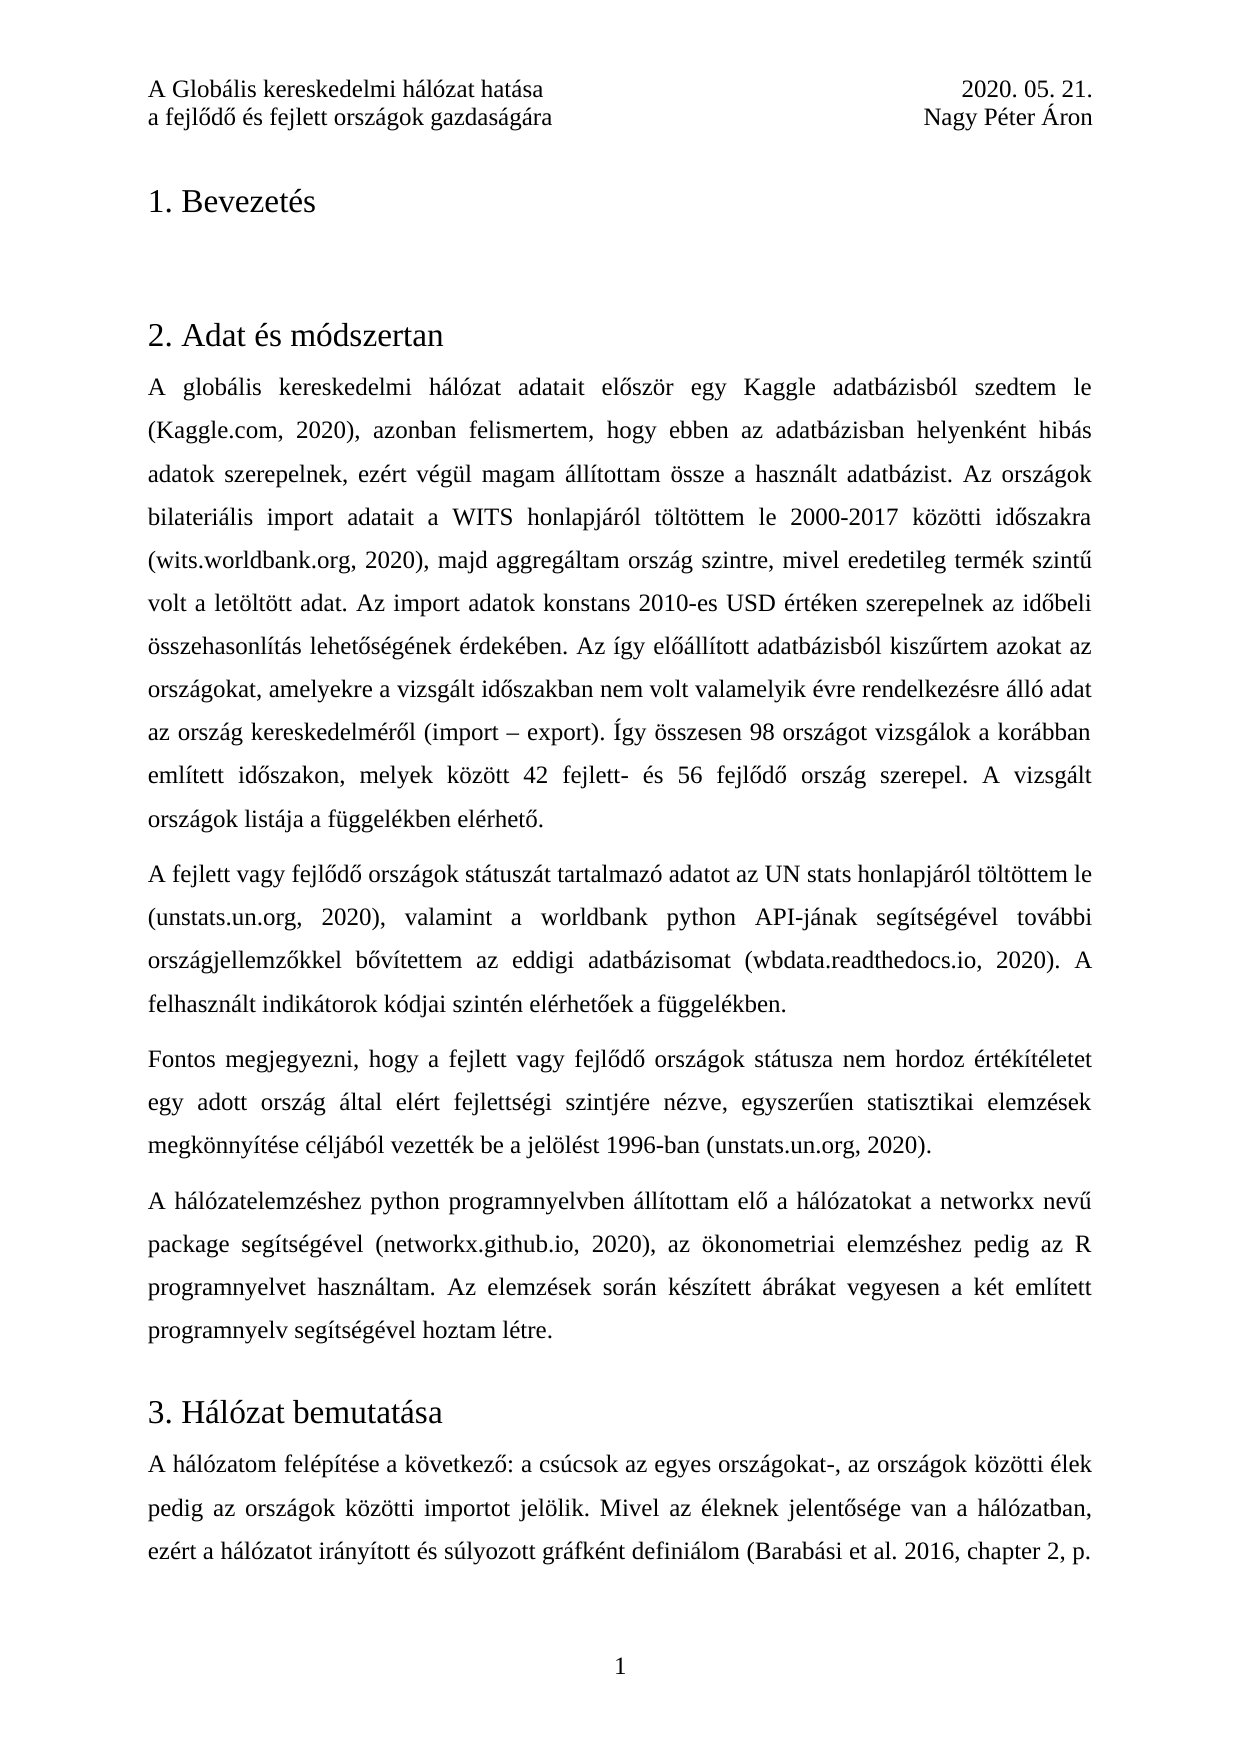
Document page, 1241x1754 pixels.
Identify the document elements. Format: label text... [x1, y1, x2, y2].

text A fejlett vagy fejlődő országok státuszát tartalmazó adatot az UN stats honlapjáról töltöttem le (unstats.un.org, 2020), valamint a worldbank python API-jának segítségével további országjellemzőkkel bővítettem az eddigi adatbázisomat (wbdata.readthedocs.io, 2020). A felhasznált indikátorok kódjai szintén elérhetőek a függelékben. [148, 859, 1093, 1017]
subtitle 2. Adat és módszertan [148, 315, 1093, 353]
text Fontos megjegyezni, hogy a fejlett vagy fejlődő országok státusza nem hordoz értékítéletet egy adott ország által elért fejlettségi szintjére nézve, egyszerűen statisztikai elemzések megkönnyítése céljából vezették be a jelölést 1996-ban (unstats.un.org, 2020). [148, 1044, 1093, 1159]
subtitle 3. Hálózat bemutatása [148, 1392, 1093, 1430]
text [148, 1449, 1093, 1564]
subtitle 1. Bevezetés [148, 181, 1093, 219]
text A globális kereskedelmi hálózat adatait először egy Kaggle adatbázisból szedtem le (Kaggle.com, 2020), azonban felismertem, hogy ebben az adatbázisban helyenként hibás adatok szerepelnek, ezért végül magam állítottam össze a használt adatbázist. Az országok bilateriális import adatait a WITS honlapjáról töltöttem le 2000-2017 közötti időszakra (wits.worldbank.org, 2020), majd aggregáltam ország szintre, mivel eredetileg termék szintű volt a letöltött adat. Az import adatok konstans 2010-es USD értéken szerepelnek az időbeli összehasonlítás lehetőségének érdekében. Az így előállított adatbázisból kiszűrtem azokat az országokat, amelyekre a vizsgált időszakban nem volt valamelyik évre rendelkezésre álló adat az ország kereskedelméről (import – export). Így összesen 98 országot vizsgálok a korábban említett időszakon, melyek között 42 fejlett- és 56 fejlődő ország szerepel. A vizsgált országok listája a függelékben elérhető. [148, 372, 1093, 832]
text A hálózatelemzéshez python programnyelvben állítottam elő a hálózatokat a networkx nevű package segítségével (networkx.github.io, 2020), az ökonometriai elemzéshez pedig az R programnyelvet használtam. Az elemzések során készített ábrákat vegyesen a két említett programnyelv segítségével hoztam létre. [148, 1186, 1093, 1344]
